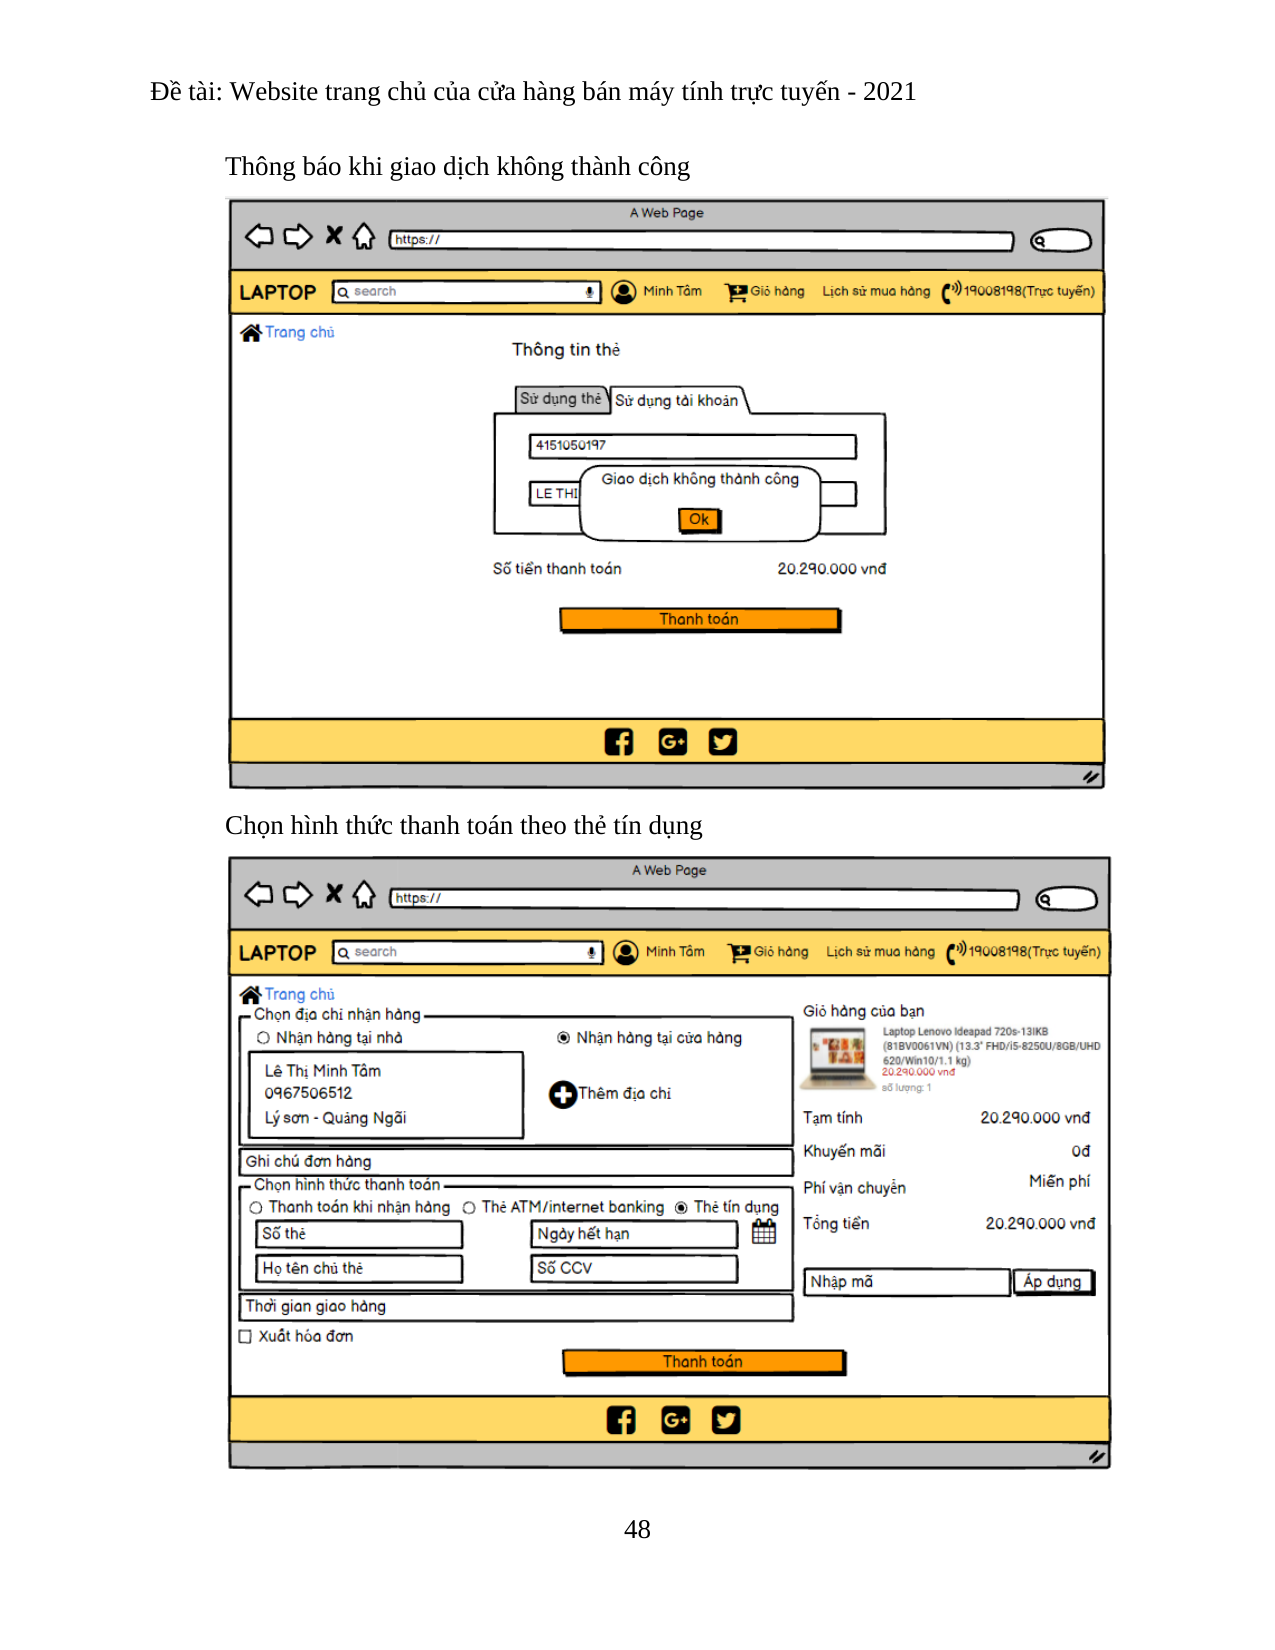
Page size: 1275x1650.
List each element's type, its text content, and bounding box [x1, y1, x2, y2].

list Thông báo khi giao dịch không thành công [225, 150, 1125, 181]
list Chọn hình thức thanh toán theo thẻ tín dụng [225, 809, 1125, 840]
picture [225, 855, 1115, 1471]
picture [225, 196, 1109, 794]
